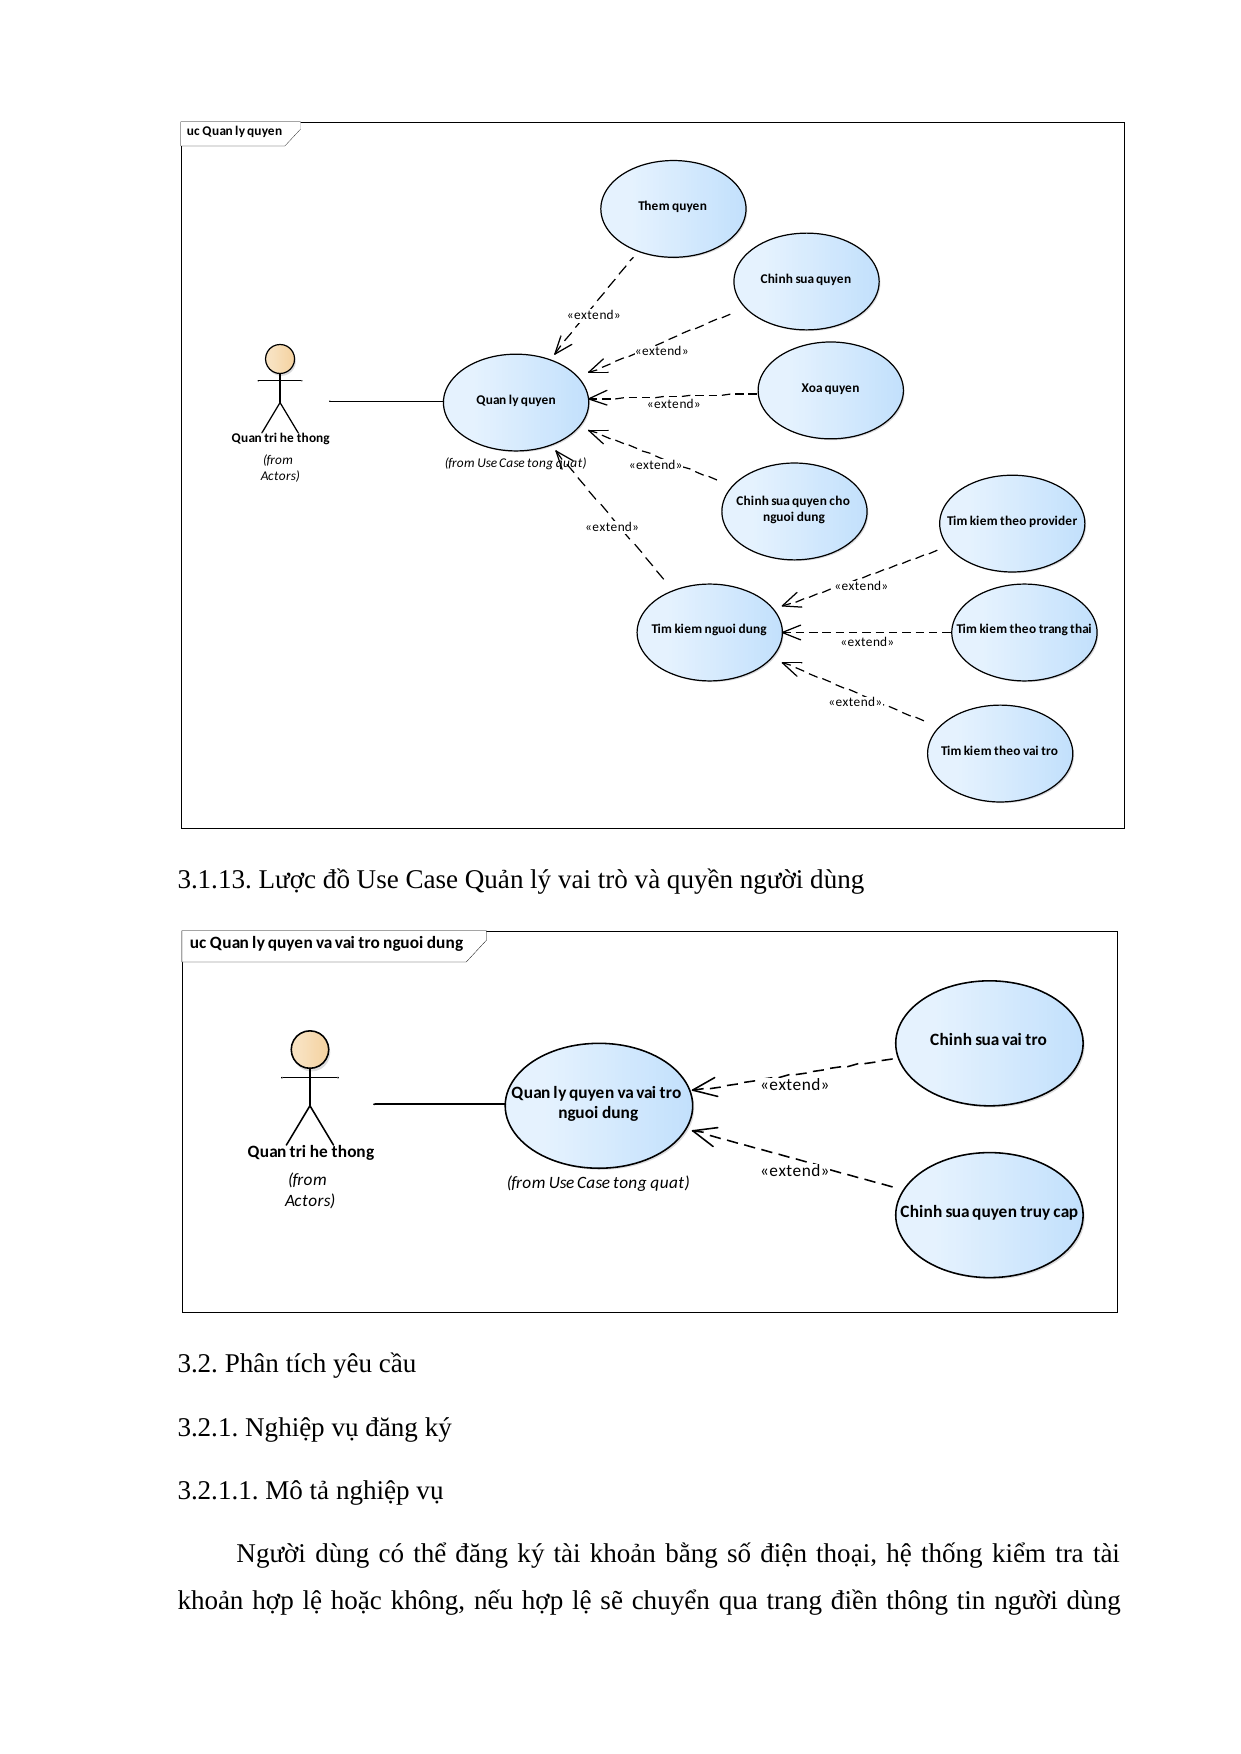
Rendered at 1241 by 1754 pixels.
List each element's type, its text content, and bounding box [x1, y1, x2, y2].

text 3.2.1.1. Mô tả nghiệp vụ [177, 1474, 1122, 1505]
text 3.2.1. Nghiệp vụ đăng ký [177, 1411, 1122, 1442]
text 3.1.13. Lược đồ Use Case Quản lý vai trò và quyền người dùng [177, 863, 1122, 894]
text 3.2. Phân tích yêu cầu [177, 1347, 1122, 1378]
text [177, 1537, 1122, 1615]
